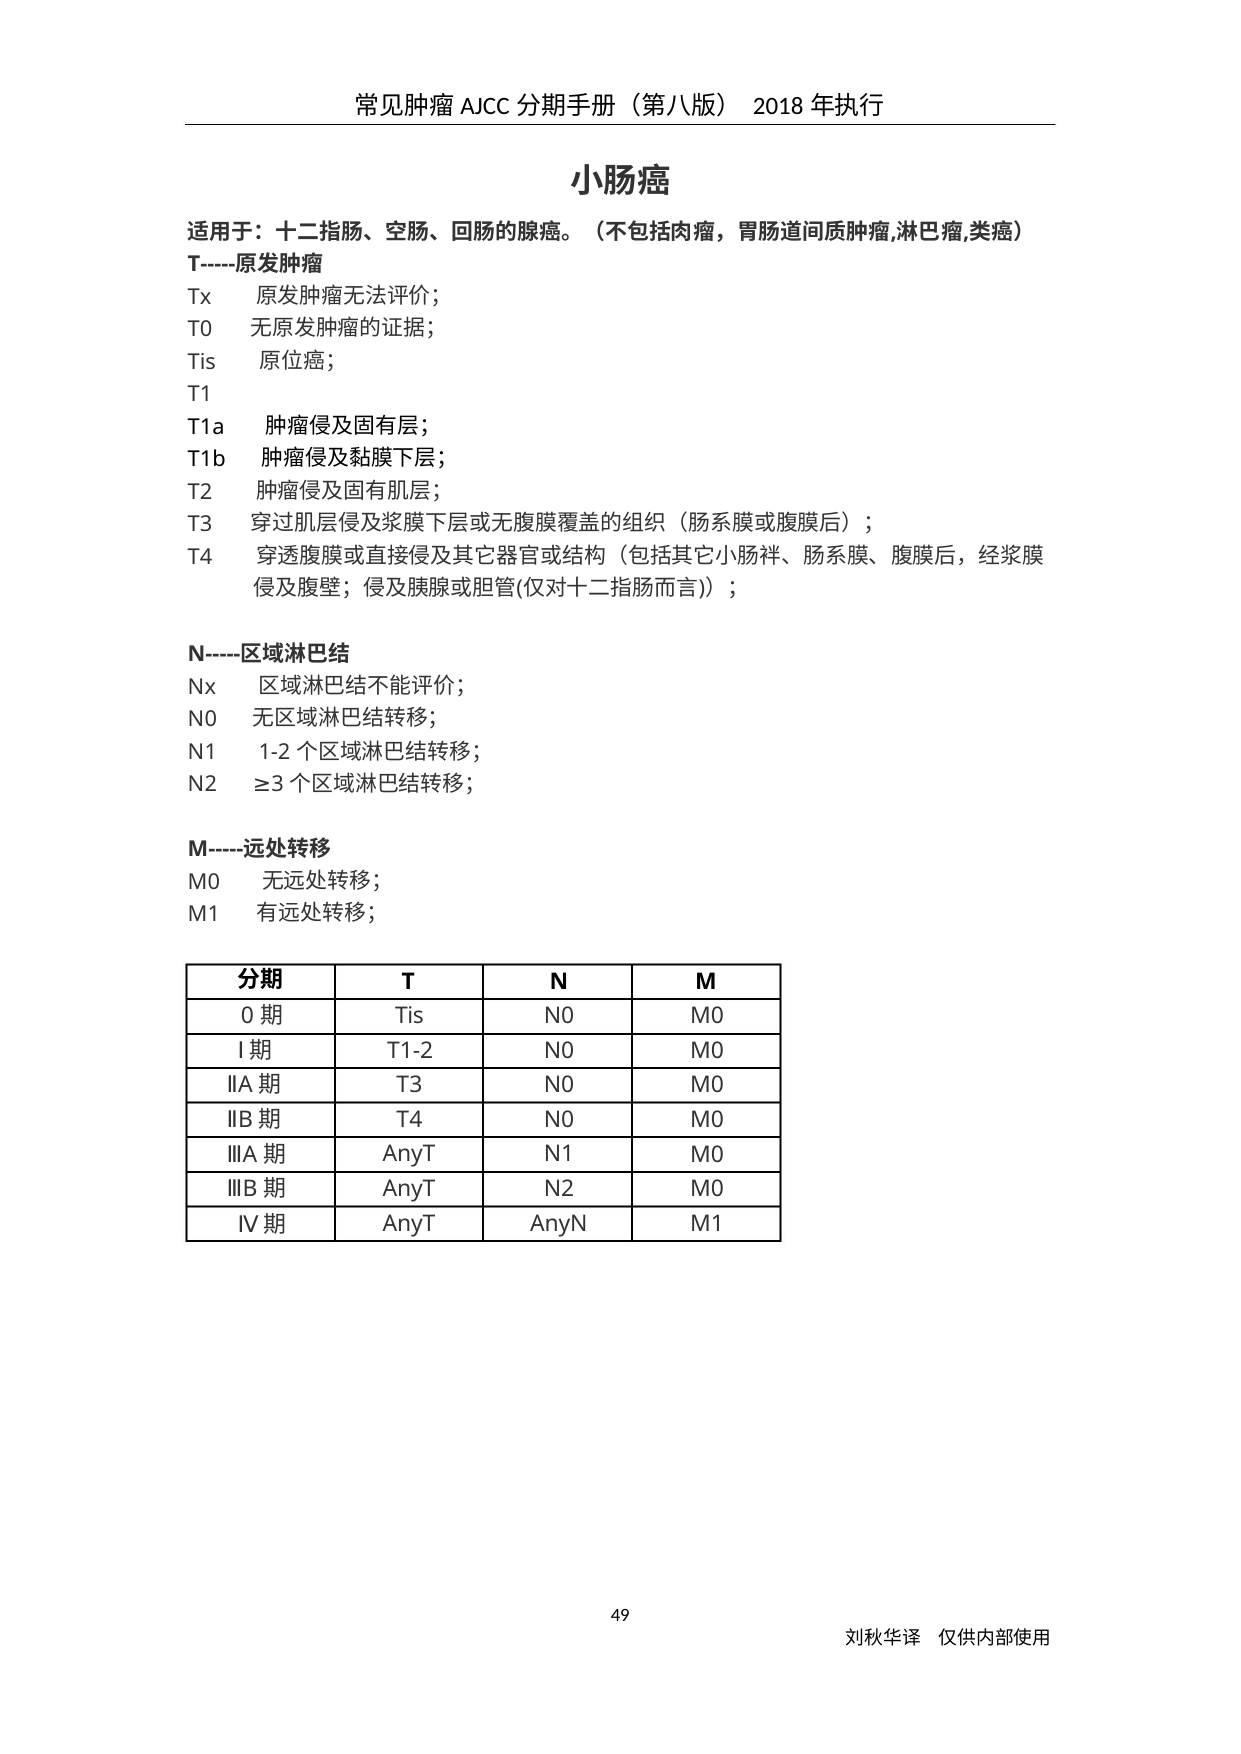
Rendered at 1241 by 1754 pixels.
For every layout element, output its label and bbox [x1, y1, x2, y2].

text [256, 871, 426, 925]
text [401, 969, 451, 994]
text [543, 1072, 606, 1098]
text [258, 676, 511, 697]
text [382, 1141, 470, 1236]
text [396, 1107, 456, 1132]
picture [182, 213, 1058, 1244]
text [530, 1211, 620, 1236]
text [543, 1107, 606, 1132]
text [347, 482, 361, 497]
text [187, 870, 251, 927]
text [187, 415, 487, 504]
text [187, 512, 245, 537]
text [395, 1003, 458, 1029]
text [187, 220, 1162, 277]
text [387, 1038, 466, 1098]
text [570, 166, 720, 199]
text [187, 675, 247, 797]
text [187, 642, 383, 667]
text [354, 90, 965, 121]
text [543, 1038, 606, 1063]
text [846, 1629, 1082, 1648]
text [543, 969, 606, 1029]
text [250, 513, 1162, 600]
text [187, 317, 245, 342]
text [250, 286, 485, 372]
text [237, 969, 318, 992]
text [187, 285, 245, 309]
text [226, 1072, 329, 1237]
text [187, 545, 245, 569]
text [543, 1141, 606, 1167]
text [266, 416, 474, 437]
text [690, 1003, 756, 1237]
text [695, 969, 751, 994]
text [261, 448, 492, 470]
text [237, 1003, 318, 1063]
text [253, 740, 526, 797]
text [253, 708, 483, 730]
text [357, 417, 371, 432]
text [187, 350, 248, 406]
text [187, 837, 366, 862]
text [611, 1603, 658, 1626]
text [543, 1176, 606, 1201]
picture [182, 121, 1058, 127]
